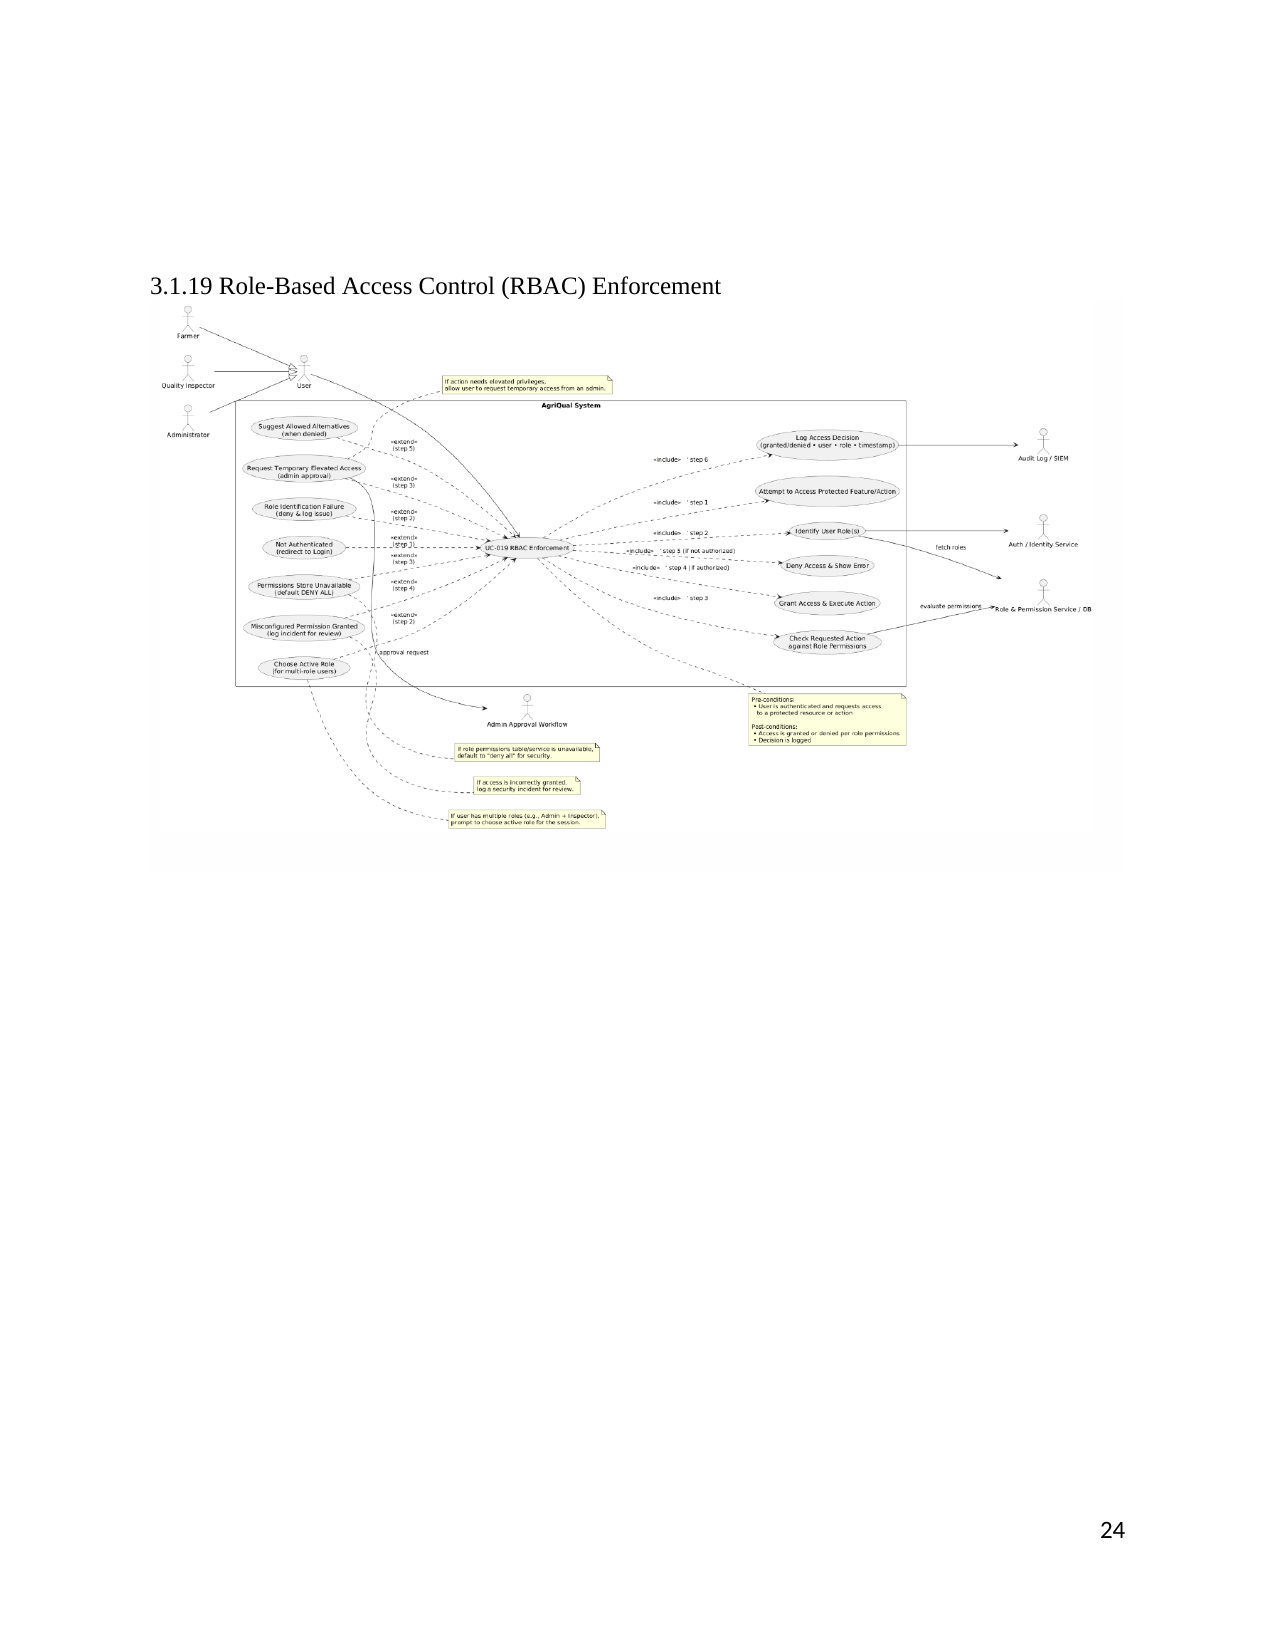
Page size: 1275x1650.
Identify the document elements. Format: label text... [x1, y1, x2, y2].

picture [150, 299, 1125, 871]
subtitle 3.1.19 Role-Based Access Control (RBAC) Enforcement [150, 271, 1125, 299]
